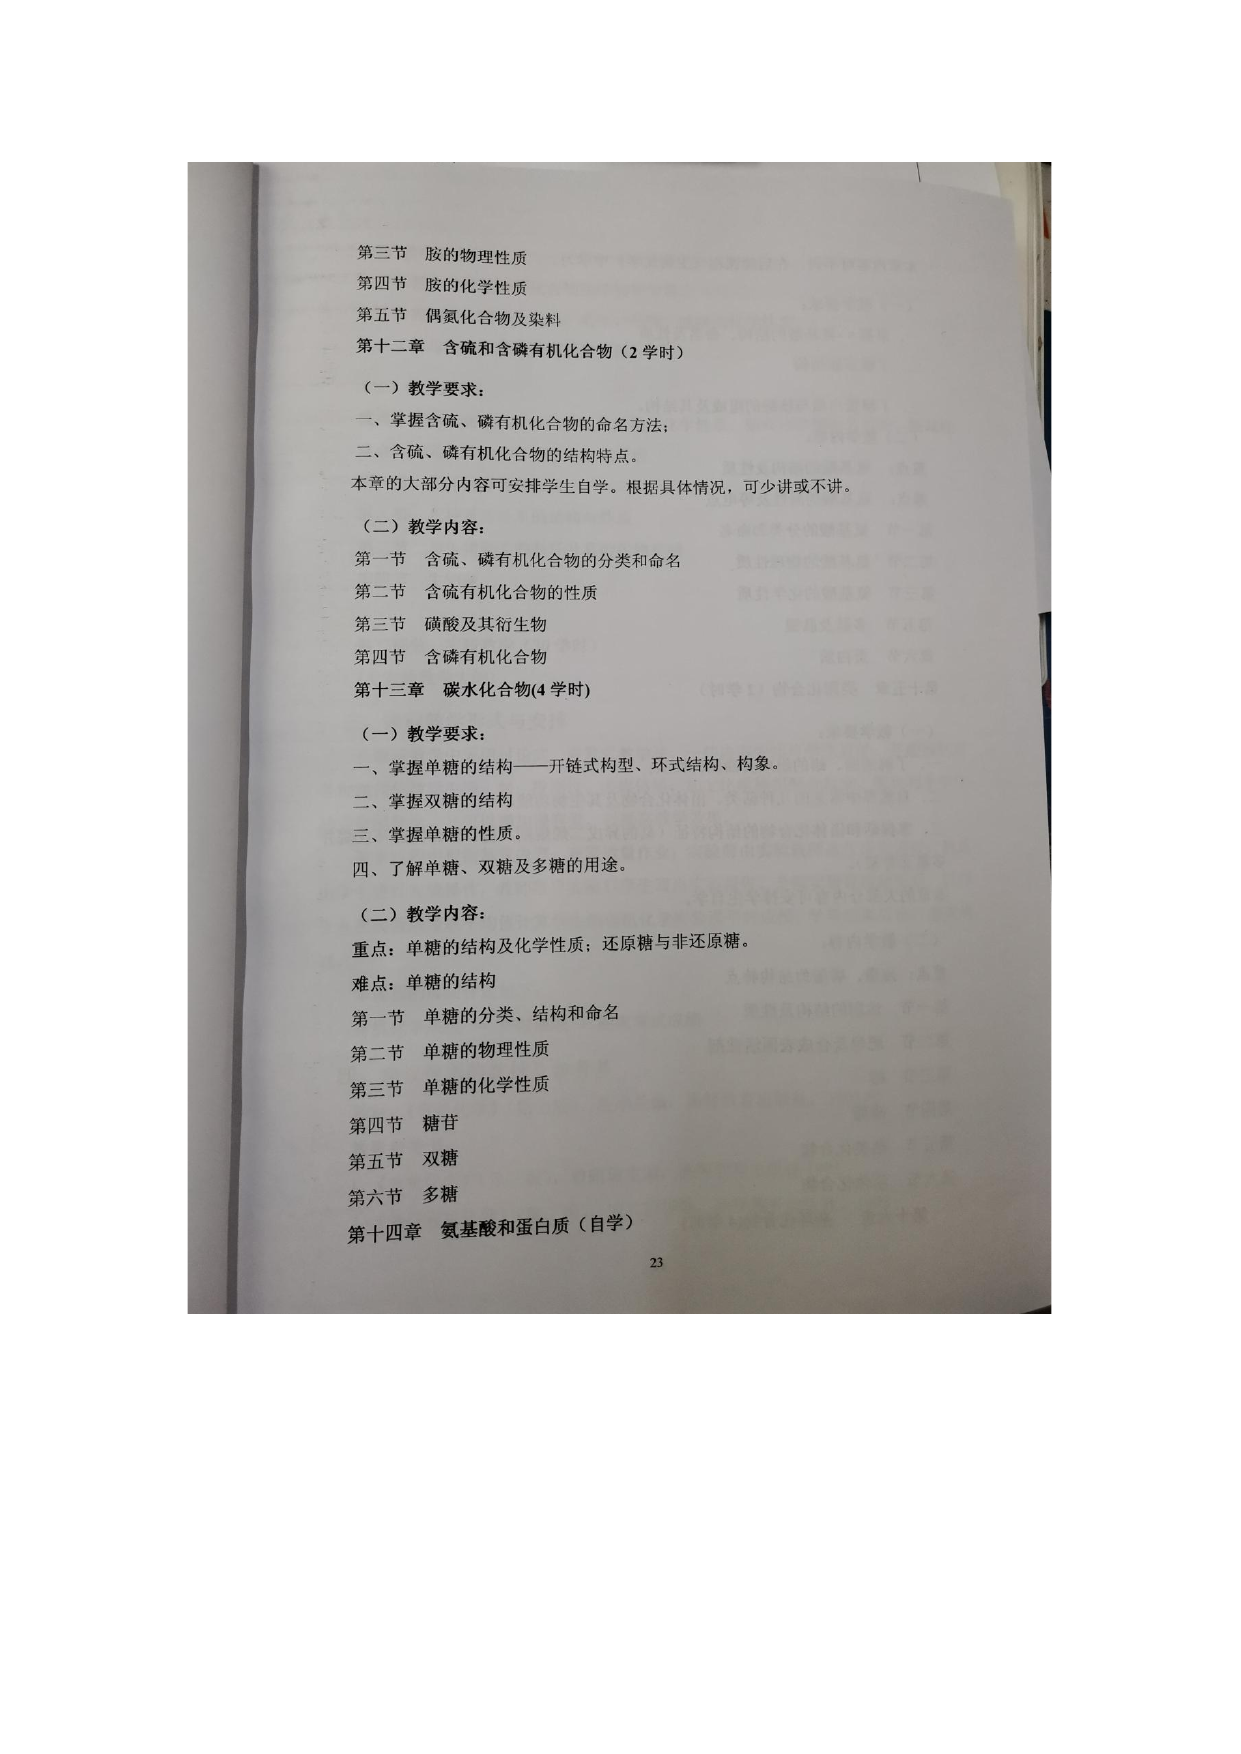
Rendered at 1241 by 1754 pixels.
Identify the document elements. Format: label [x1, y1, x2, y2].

picture [187, 162, 1052, 1314]
